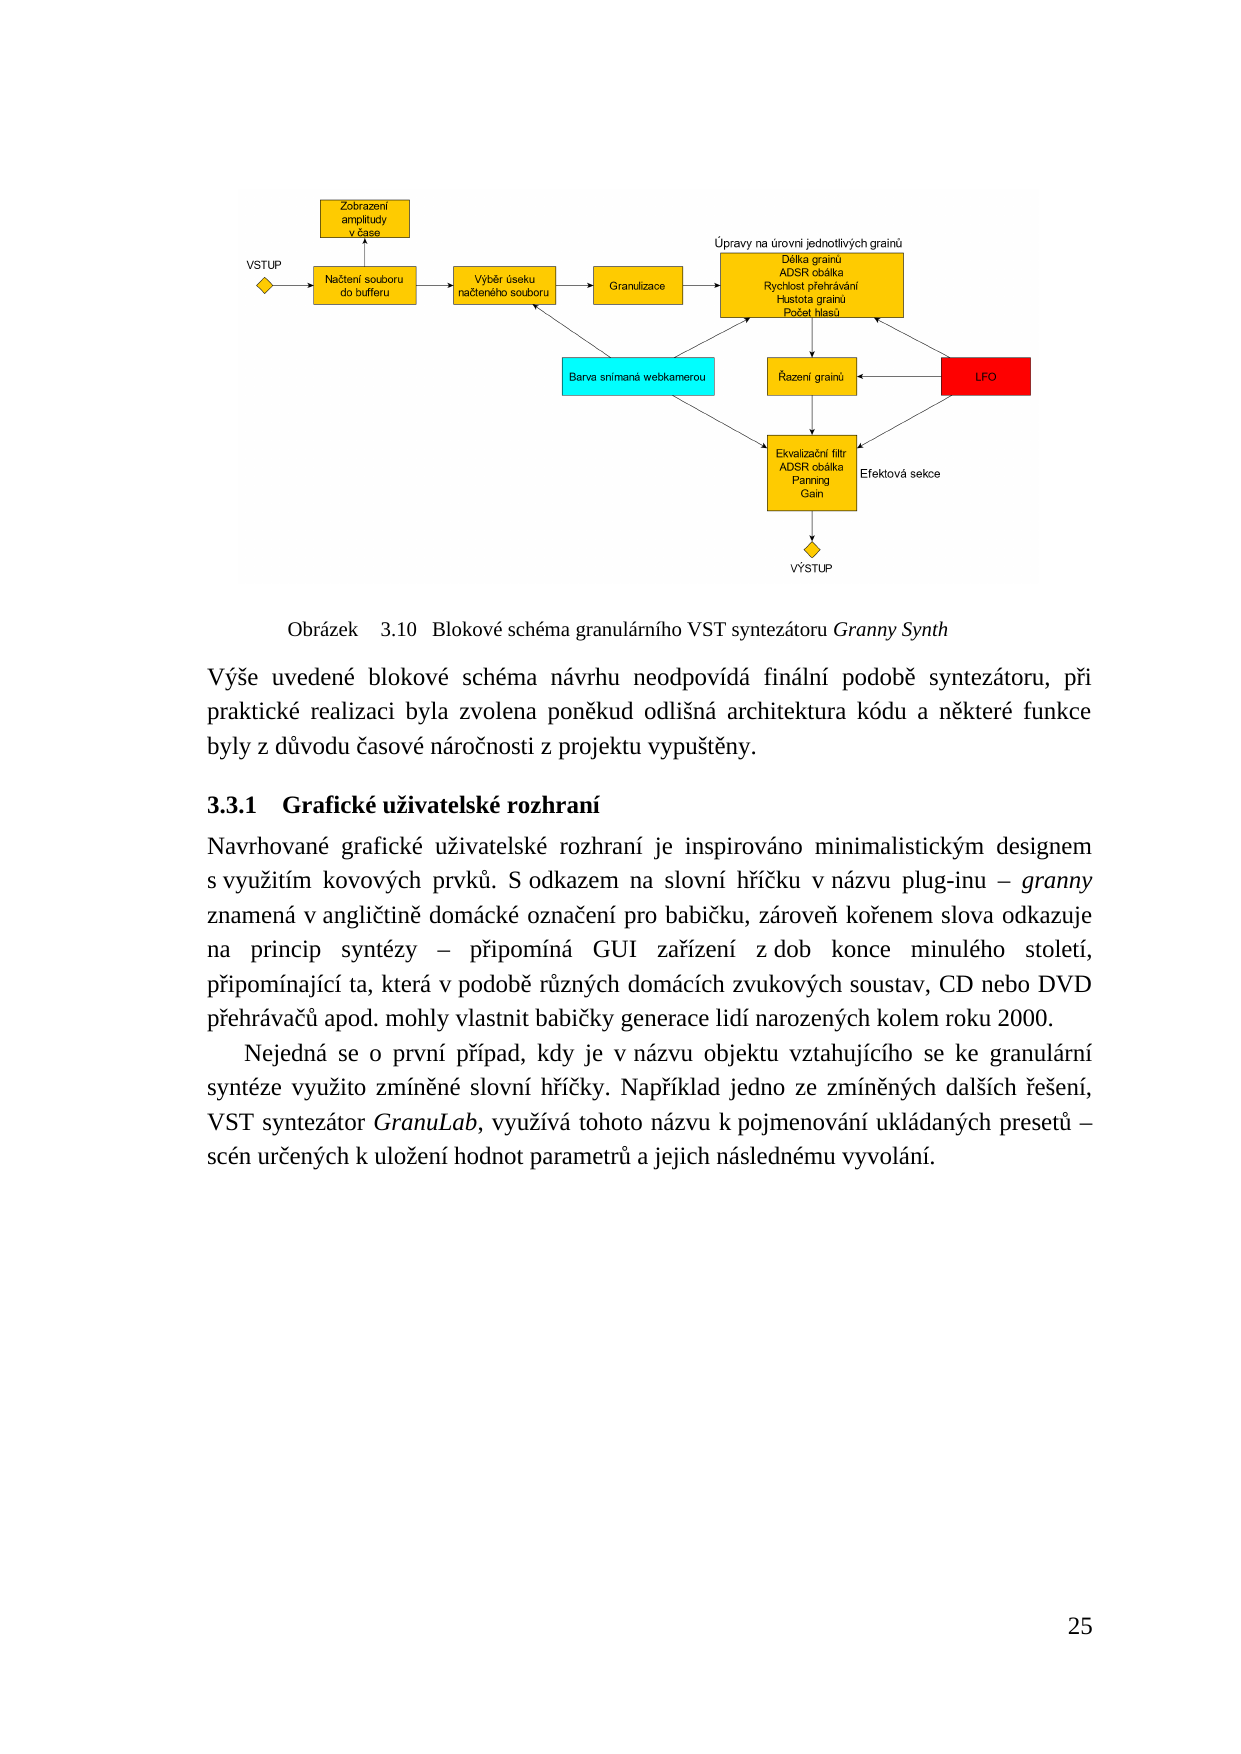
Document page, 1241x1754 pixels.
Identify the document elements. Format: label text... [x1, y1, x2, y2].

table_header [196, 177, 1081, 604]
picture [237, 189, 1039, 584]
subtitle Grafické uživatelské rozhraní [207, 790, 1092, 819]
text Navrhované grafické uživatelské rozhraní je inspirováno minimalistickým designem s využitím kovových prvků. S odkazem na slovní hříčku v názvu plug-inu – granny znamená v angličtině domácké označení pro babičku, zároveň kořenem slova odkazuje na princip syntézy – připomíná GUI zařízení z dob konce minulého století, připomínající ta, která v podobě různých domácích zvukových soustav, CD nebo DVD přehrávačů apod. mohly vlastnit babičky generace lidí narozených kolem roku 2000. [207, 831, 1092, 1032]
text Nejedná se o první případ, kdy je v názvu objektu vztahujícího se ke granulární syntéze využito zmíněné slovní hříčky. Například jedno ze zmíněných dalších řešení, VST syntezátor GranuLab, využívá tohoto názvu k pojmenování ukládaných presetů – scén určených k uložení hodnot parametrů a jejich následnému vyvolání. [207, 1038, 1092, 1170]
text Výše uvedené blokové schéma návrhu neodpovídá finální podobě syntezátoru, při praktické realizaci byla zvolena poněkud odlišná architektura kódu a některé funkce byly z důvodu časové náročnosti z projektu vypuštěny. [207, 662, 1092, 759]
table_cell Obrázek [196, 604, 369, 662]
